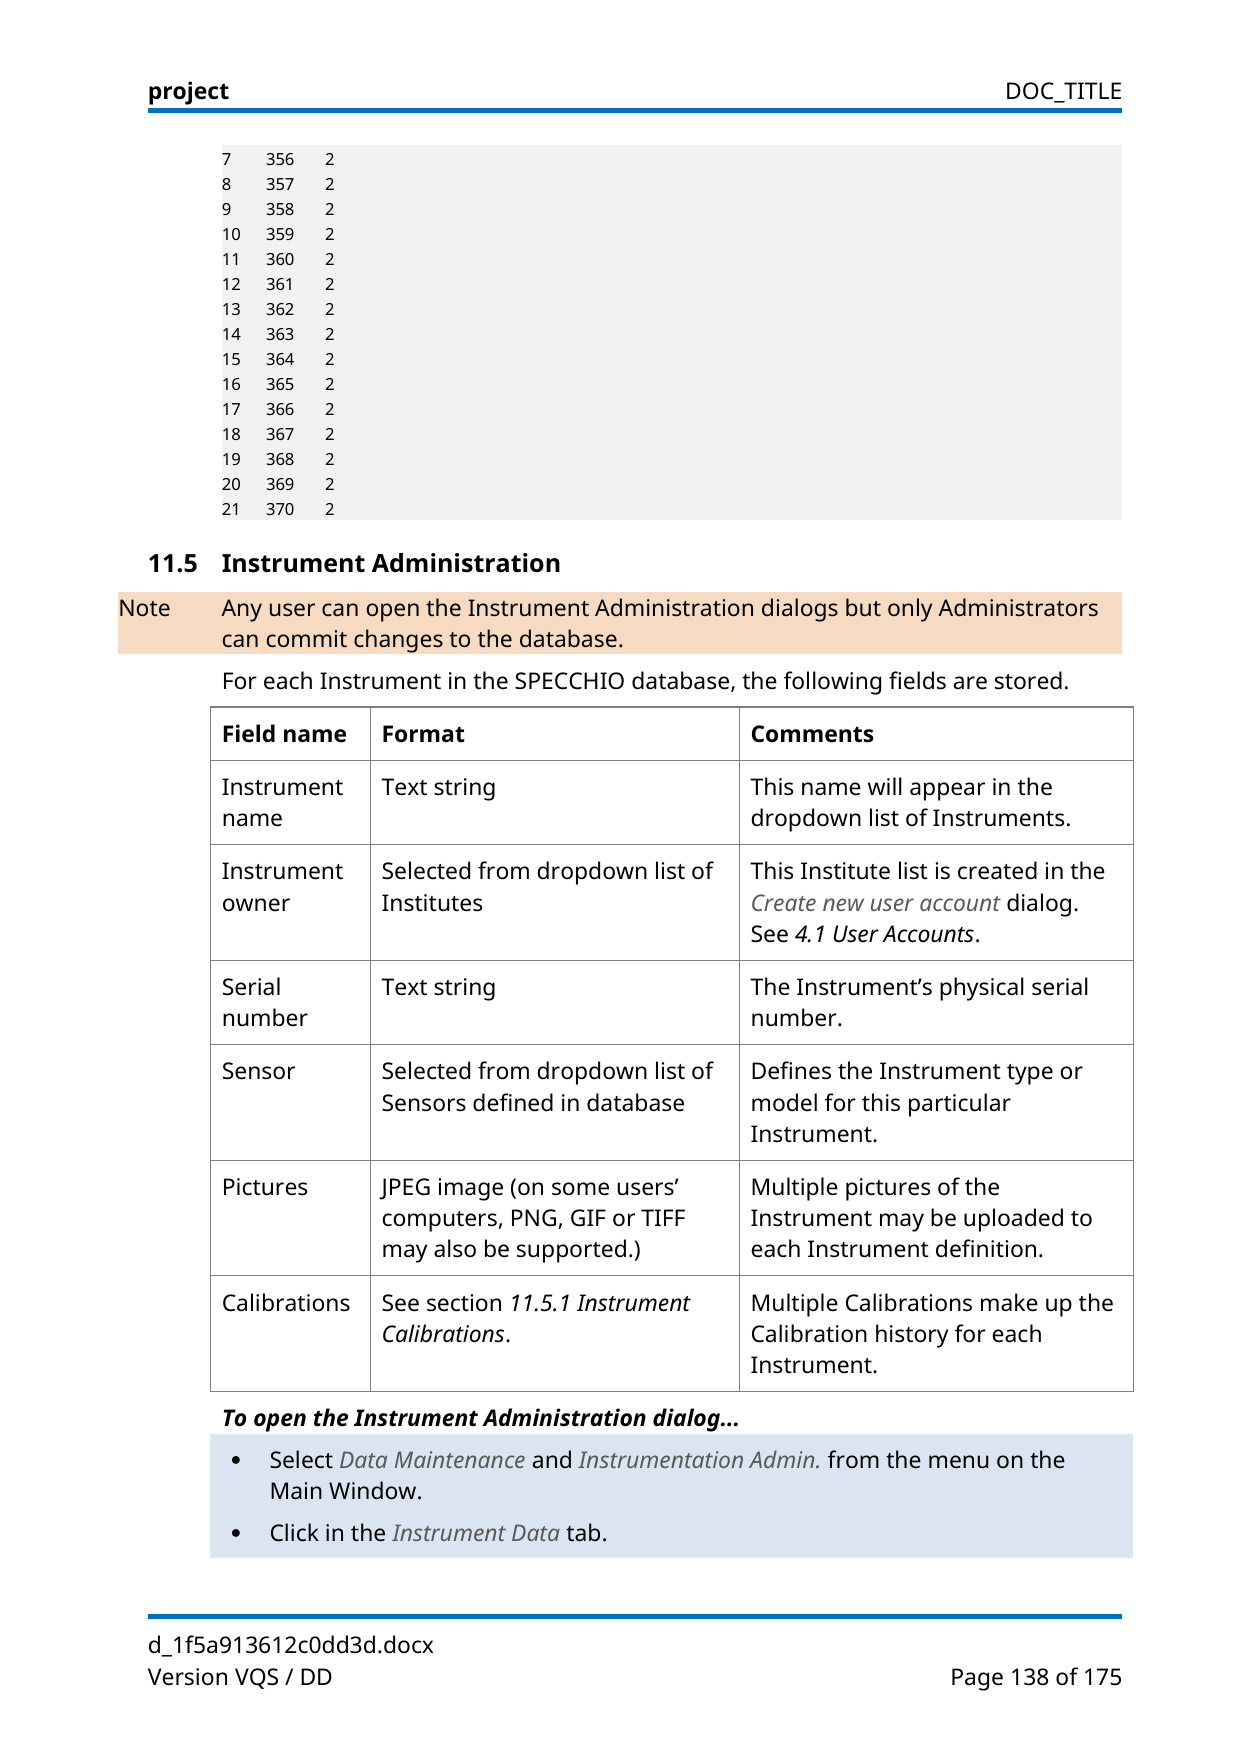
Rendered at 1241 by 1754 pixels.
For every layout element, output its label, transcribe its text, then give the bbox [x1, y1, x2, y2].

table_cell Pictures [211, 1161, 370, 1275]
text 20 369 2 [222, 470, 1122, 495]
text Note Any user can open the Instrument Administration dialogs but only Administrators can commit changes to the database. [118, 592, 1122, 654]
text 12 361 2 [222, 270, 1122, 295]
table_cell The Instrument’s physical serial number. [740, 961, 1133, 1044]
table_header Select Data Maintenance and Instrumentation Admin. from the menu on the Main Window. Click in the Instrument Data tab. [210, 1434, 1133, 1558]
table_cell Multiple pictures of the Instrument may be uploaded to each Instrument definition. [740, 1161, 1133, 1275]
text 15 364 2 [222, 345, 1122, 370]
text 10 359 2 [222, 220, 1122, 245]
table_cell Instrument name [211, 761, 370, 844]
text 18 367 2 [222, 420, 1122, 445]
text 13 362 2 [222, 295, 1122, 320]
table_cell JPEG image (on some users’ computers, PNG, GIF or TIFF may also be supported.) [371, 1161, 739, 1275]
text 14 363 2 [222, 320, 1122, 345]
subtitle Instrument Administration [148, 545, 1122, 579]
text 9 358 2 [222, 195, 1122, 220]
table_header Comments [740, 708, 1133, 759]
table_cell This name will appear in the dropdown list of Instruments. [740, 761, 1133, 844]
text 8 357 2 [222, 170, 1122, 195]
table_cell Defines the Instrument type or model for this particular Instrument. [740, 1045, 1133, 1159]
table_header Format [371, 708, 739, 759]
table_cell Selected from dropdown list of Institutes [371, 845, 739, 959]
text 11 360 2 [222, 245, 1122, 270]
text 19 368 2 [222, 445, 1122, 470]
text 7 356 2 [222, 145, 1122, 170]
text 17 366 2 [222, 395, 1122, 420]
table_cell Sensor [211, 1045, 370, 1159]
text 16 365 2 [222, 370, 1122, 395]
table_cell Selected from dropdown list of Sensors defined in database [371, 1045, 739, 1159]
table_cell Multiple Calibrations make up the Calibration history for each Instrument. [740, 1276, 1133, 1391]
text 21 370 2 [222, 495, 1122, 520]
table_cell Text string [371, 961, 739, 1044]
text For each Instrument in the SPECCHIO database, the following fields are stored. [222, 665, 1122, 696]
table_cell Calibrations [211, 1276, 370, 1391]
table_cell Instrument owner [211, 845, 370, 959]
table_header Field name [211, 708, 370, 759]
table_cell Text string [371, 761, 739, 844]
table_cell Serial number [211, 961, 370, 1044]
subtitle To open the Instrument Administration dialog... [222, 1402, 1122, 1433]
